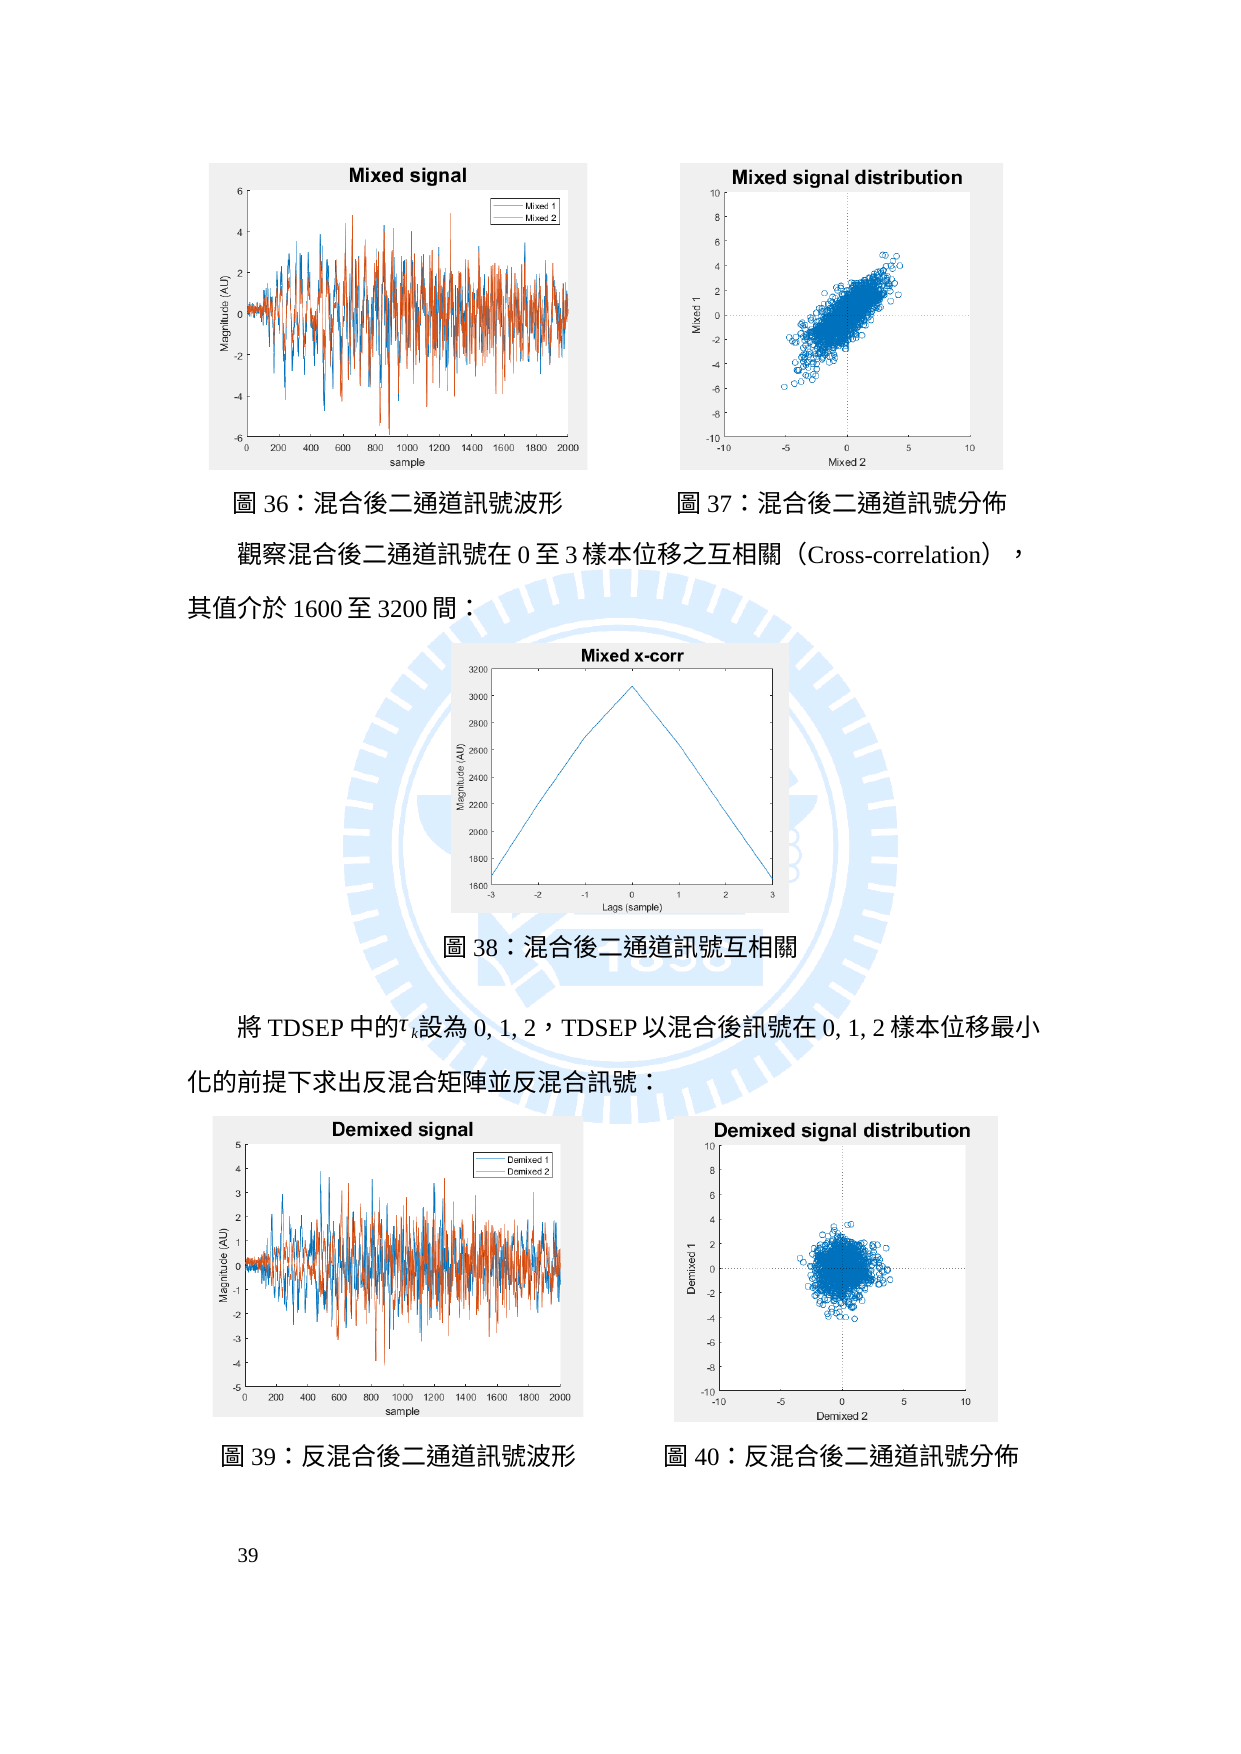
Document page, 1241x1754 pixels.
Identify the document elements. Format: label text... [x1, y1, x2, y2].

table_cell 圖 40：反混合後二通道訊號分佈 [620, 1436, 1063, 1487]
picture [451, 643, 790, 913]
table_cell 圖 36：混合後二通道訊號波形 [176, 484, 620, 534]
picture [680, 163, 1004, 470]
picture [212, 1116, 584, 1417]
text 觀察混合後二通道訊號在0至3樣本位移之互相關（Cross-correlation），其值介於1600至3200間： [187, 534, 1053, 625]
text 圖 38：混合後二通道訊號互相關 [187, 927, 1053, 963]
picture [674, 1116, 1009, 1422]
table_header [176, 1116, 620, 1436]
table_header [620, 163, 1063, 484]
table_cell 圖 37：混合後二通道訊號分佈 [620, 484, 1063, 534]
table_header [176, 163, 620, 484]
text 將TDSEP中的設為0, 1, 2，TDSEP以混合後訊號在0, 1, 2樣本位移最小化的前提下求出反混合矩陣並反混合訊號： [187, 1008, 1053, 1098]
table_cell 圖 39：反混合後二通道訊號波形 [176, 1436, 620, 1487]
picture [208, 163, 588, 470]
table_header [620, 1116, 1063, 1436]
